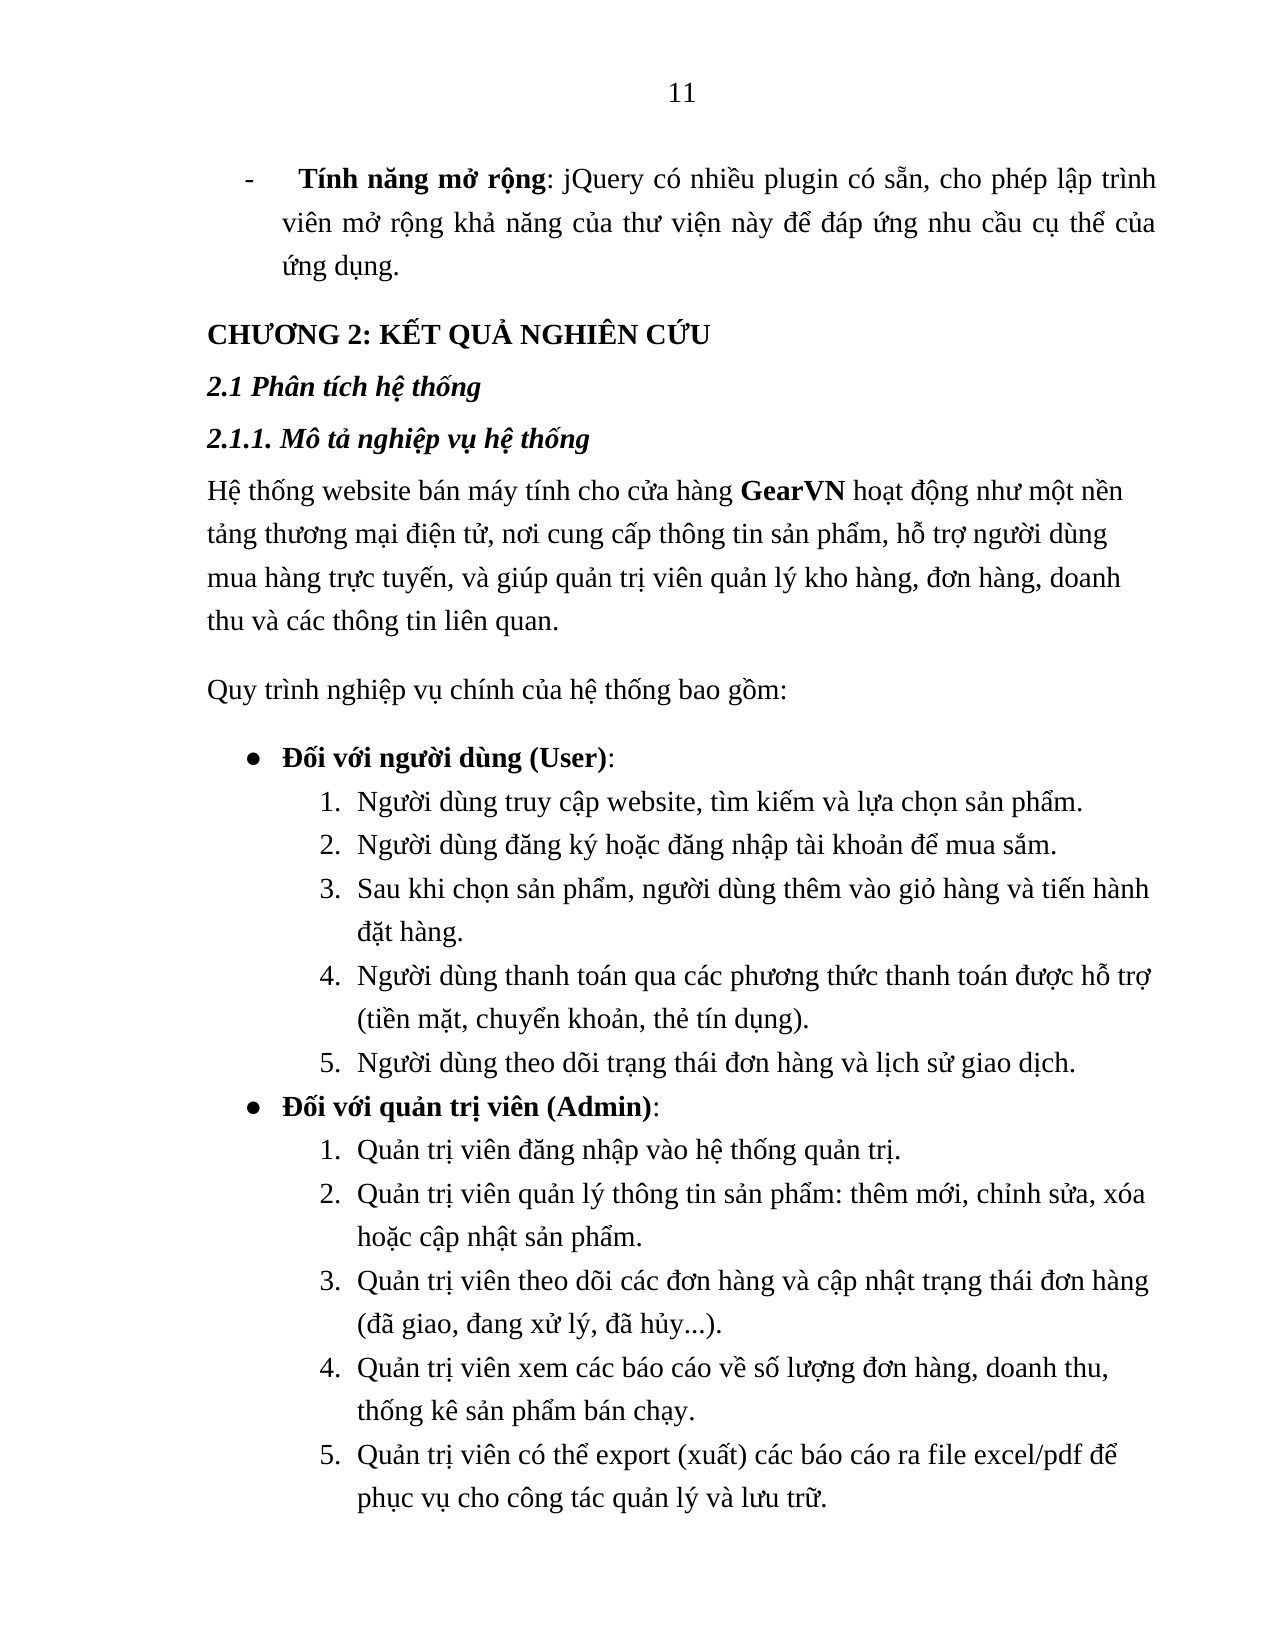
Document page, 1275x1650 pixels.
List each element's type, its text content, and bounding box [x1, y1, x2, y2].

list Đối với quản trị viên (Admin): [244, 1089, 1157, 1122]
list Quản trị viên quản lý thông tin sản phẩm: thêm mới, chỉnh sửa, xóa hoặc cập nhật sản phẩm. [319, 1176, 1157, 1253]
list Quản trị viên có thể export (xuất) các báo cáo ra file excel/pdf để phục vụ cho công tác quản lý và lưu trữ. [319, 1437, 1157, 1514]
list Quản trị viên đăng nhập vào hệ thống quản trị. [319, 1132, 1157, 1166]
list Người dùng thanh toán qua các phương thức thanh toán được hỗ trợ (tiền mặt, chuyển khoản, thẻ tín dụng). [319, 958, 1157, 1035]
text Quy trình nghiệp vụ chính của hệ thống bao gồm: [207, 672, 1157, 705]
subtitle 2.1.1. Mô tả nghiệp vụ hệ thống [207, 421, 1157, 454]
text - Tính năng mở rộng: jQuery có nhiều plugin có sẵn, cho phép lập trình viên mở rộng khả năng của thư viện này để đáp ứng nhu cầu cụ thể của ứng dụng. [244, 161, 1157, 282]
list Người dùng truy cập website, tìm kiếm và lựa chọn sản phẩm. [319, 784, 1157, 817]
list Quản trị viên xem các báo cáo về số lượng đơn hàng, doanh thu, thống kê sản phẩm bán chạy. [319, 1350, 1157, 1427]
list Sau khi chọn sản phẩm, người dùng thêm vào giỏ hàng và tiến hành đặt hàng. [319, 871, 1157, 948]
list Người dùng theo dõi trạng thái đơn hàng và lịch sử giao dịch. [319, 1045, 1157, 1079]
subtitle CHƯƠNG 2: KẾT QUẢ NGHIÊN CỨU [207, 317, 1157, 351]
text Hệ thống website bán máy tính cho cửa hàng GearVN hoạt động như một nền tảng thương mại điện tử, nơi cung cấp thông tin sản phẩm, hỗ trợ người dùng mua hàng trực tuyến, và giúp quản trị viên quản lý kho hàng, đơn hàng, doanh thu và các thông tin liên quan. [207, 473, 1157, 637]
subtitle 2.1 Phân tích hệ thống [207, 369, 1157, 402]
list Đối với người dùng (User): [244, 740, 1157, 774]
list Người dùng đăng ký hoặc đăng nhập tài khoản để mua sắm. [319, 827, 1157, 861]
list Quản trị viên theo dõi các đơn hàng và cập nhật trạng thái đơn hàng (đã giao, đang xử lý, đã hủy...). [319, 1263, 1157, 1340]
